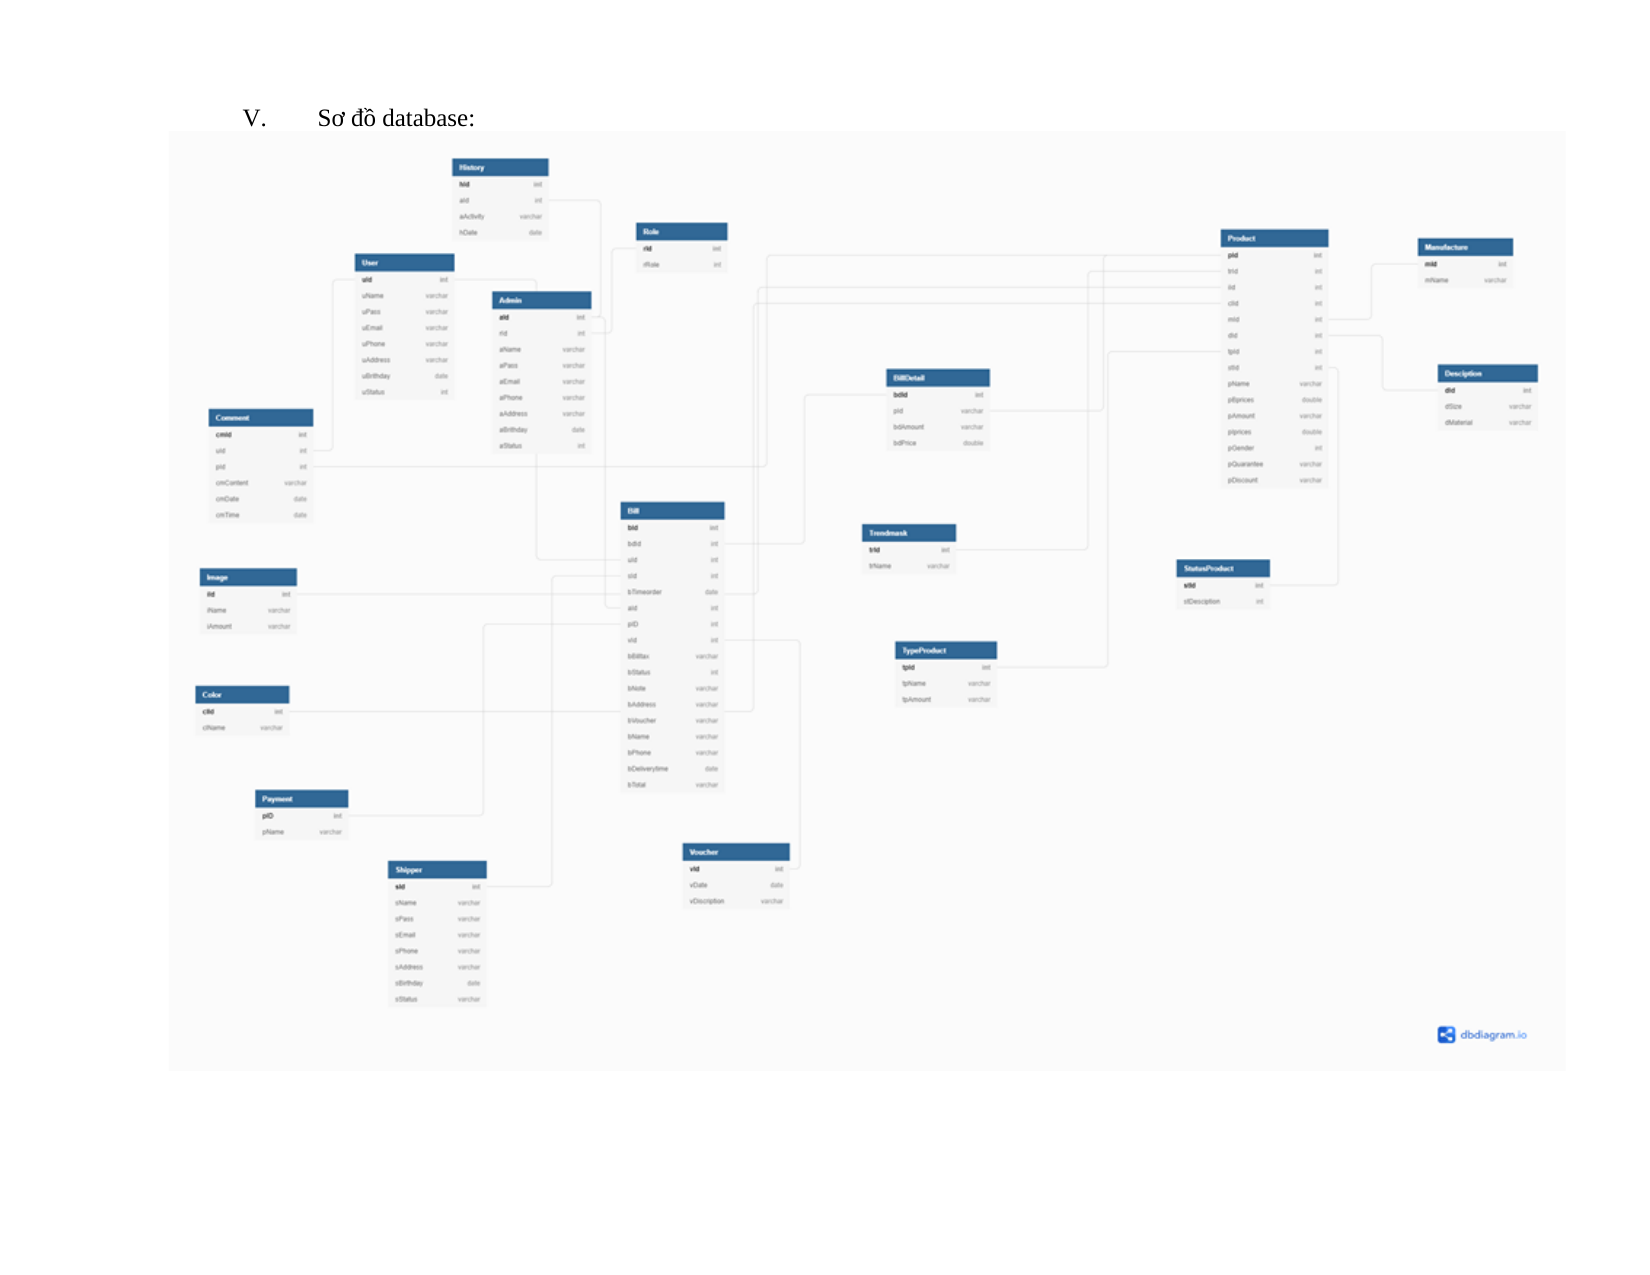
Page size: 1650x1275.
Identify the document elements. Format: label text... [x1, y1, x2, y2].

picture [168, 131, 1566, 1071]
list Sơ đồ database: [242, 103, 1566, 131]
